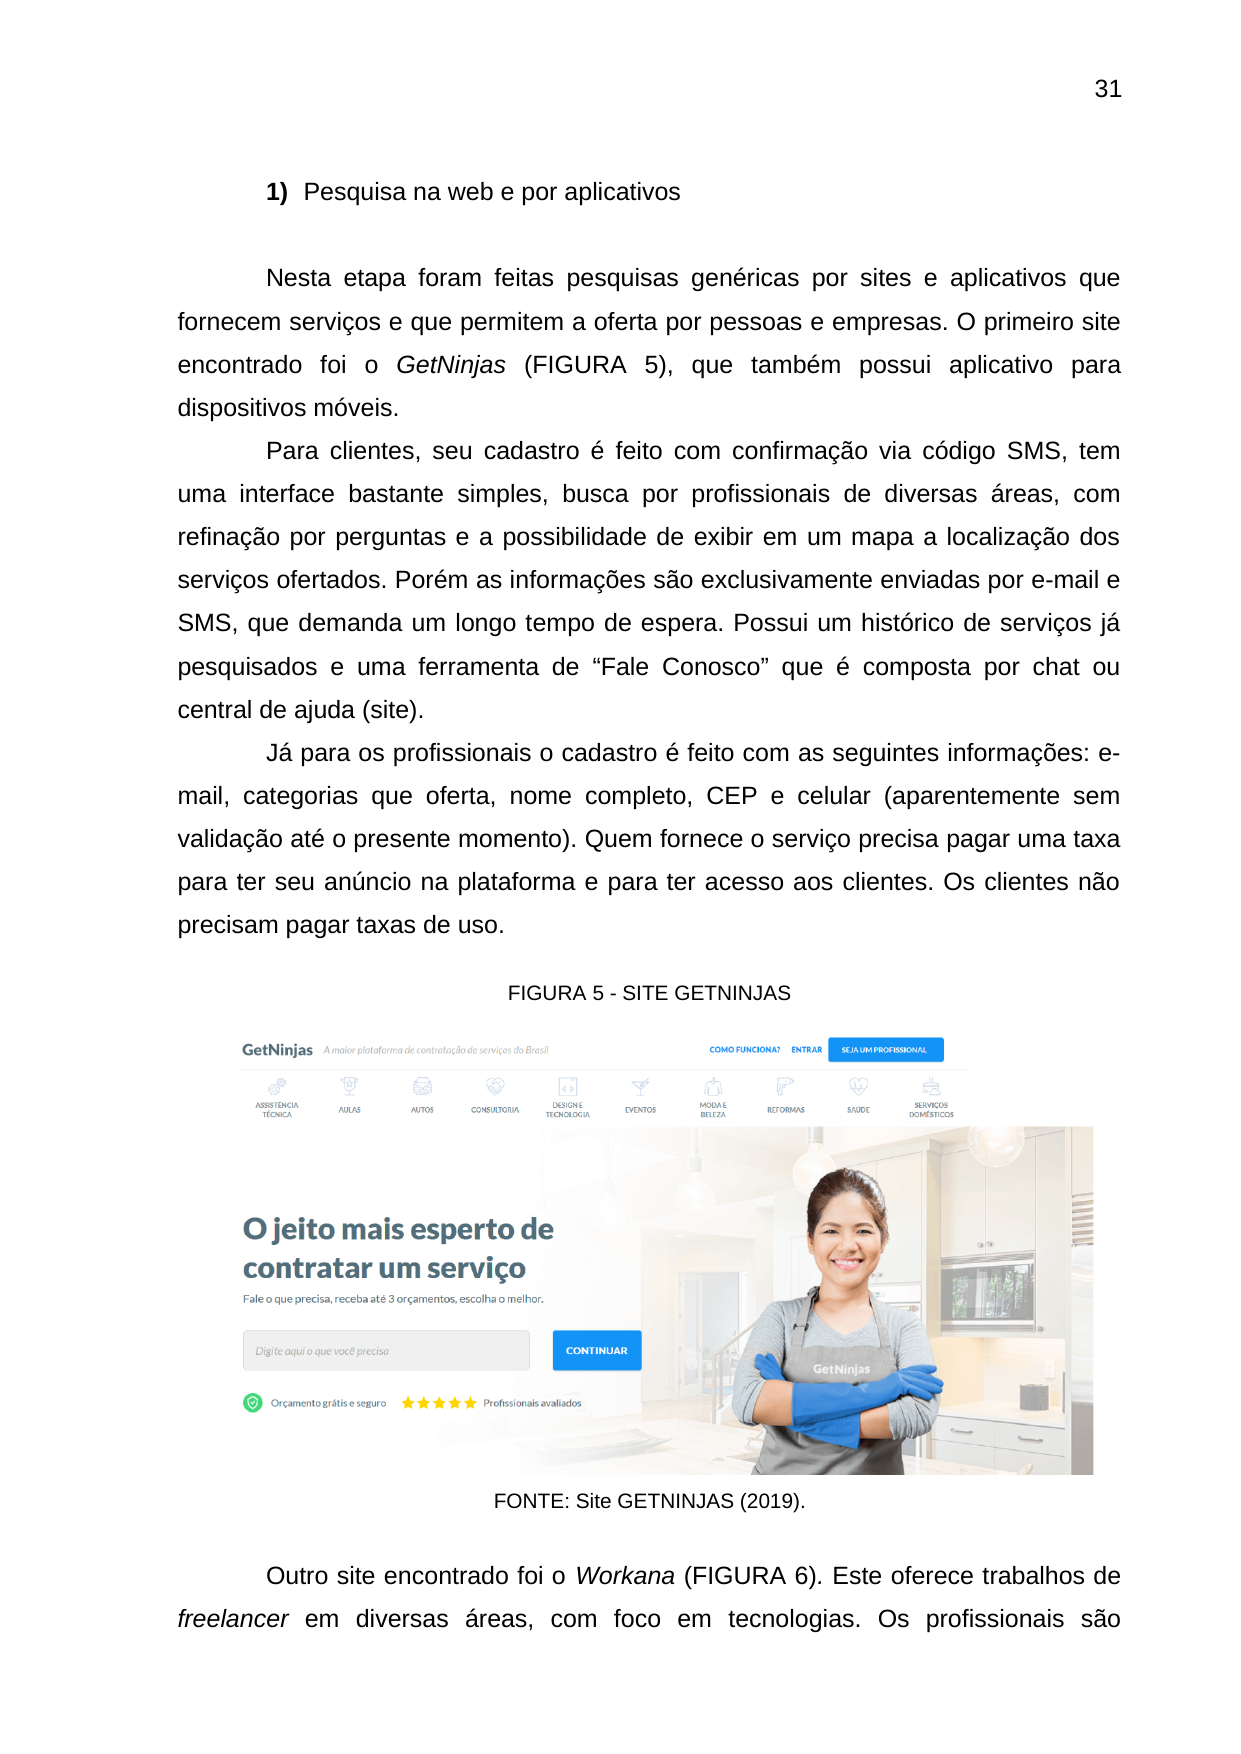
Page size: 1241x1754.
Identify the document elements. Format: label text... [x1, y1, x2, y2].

picture [206, 1035, 1094, 1475]
list Pesquisa na web e por aplicativos [266, 177, 1122, 206]
text Nesta etapa foram feitas pesquisas genéricas por sites e aplicativos que fornecem serviços e que permitem a oferta por pessoas e empresas. O primeiro site encontrado foi o GetNinjas (FIGURA 5), que também possui aplicativo para dispositivos móveis. [177, 263, 1122, 422]
text Para clientes, seu cadastro é feito com confirmação via código SMS, tem uma interface bastante simples, busca por profissionais de diversas áreas, com refinação por perguntas e a possibilidade de exibir em um mapa a localização dos serviços ofertados. Porém as informações são exclusivamente enviadas por e-mail e SMS, que demanda um longo tempo de espera. Possui um histórico de serviços já pesquisados e uma ferramenta de “Fale Conosco” que é composta por chat ou central de ajuda (site). [177, 436, 1122, 723]
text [177, 1561, 1122, 1633]
text Já para os profissionais o cadastro é feito com as seguintes informações: e-mail, categorias que oferta, nome completo, CEP e celular (aparentemente sem validação até o presente momento). Quem fornece o serviço precisa pagar uma taxa para ter seu anúncio na plataforma e para ter acesso aos clientes. Os clientes não precisam pagar taxas de uso. [177, 738, 1122, 939]
